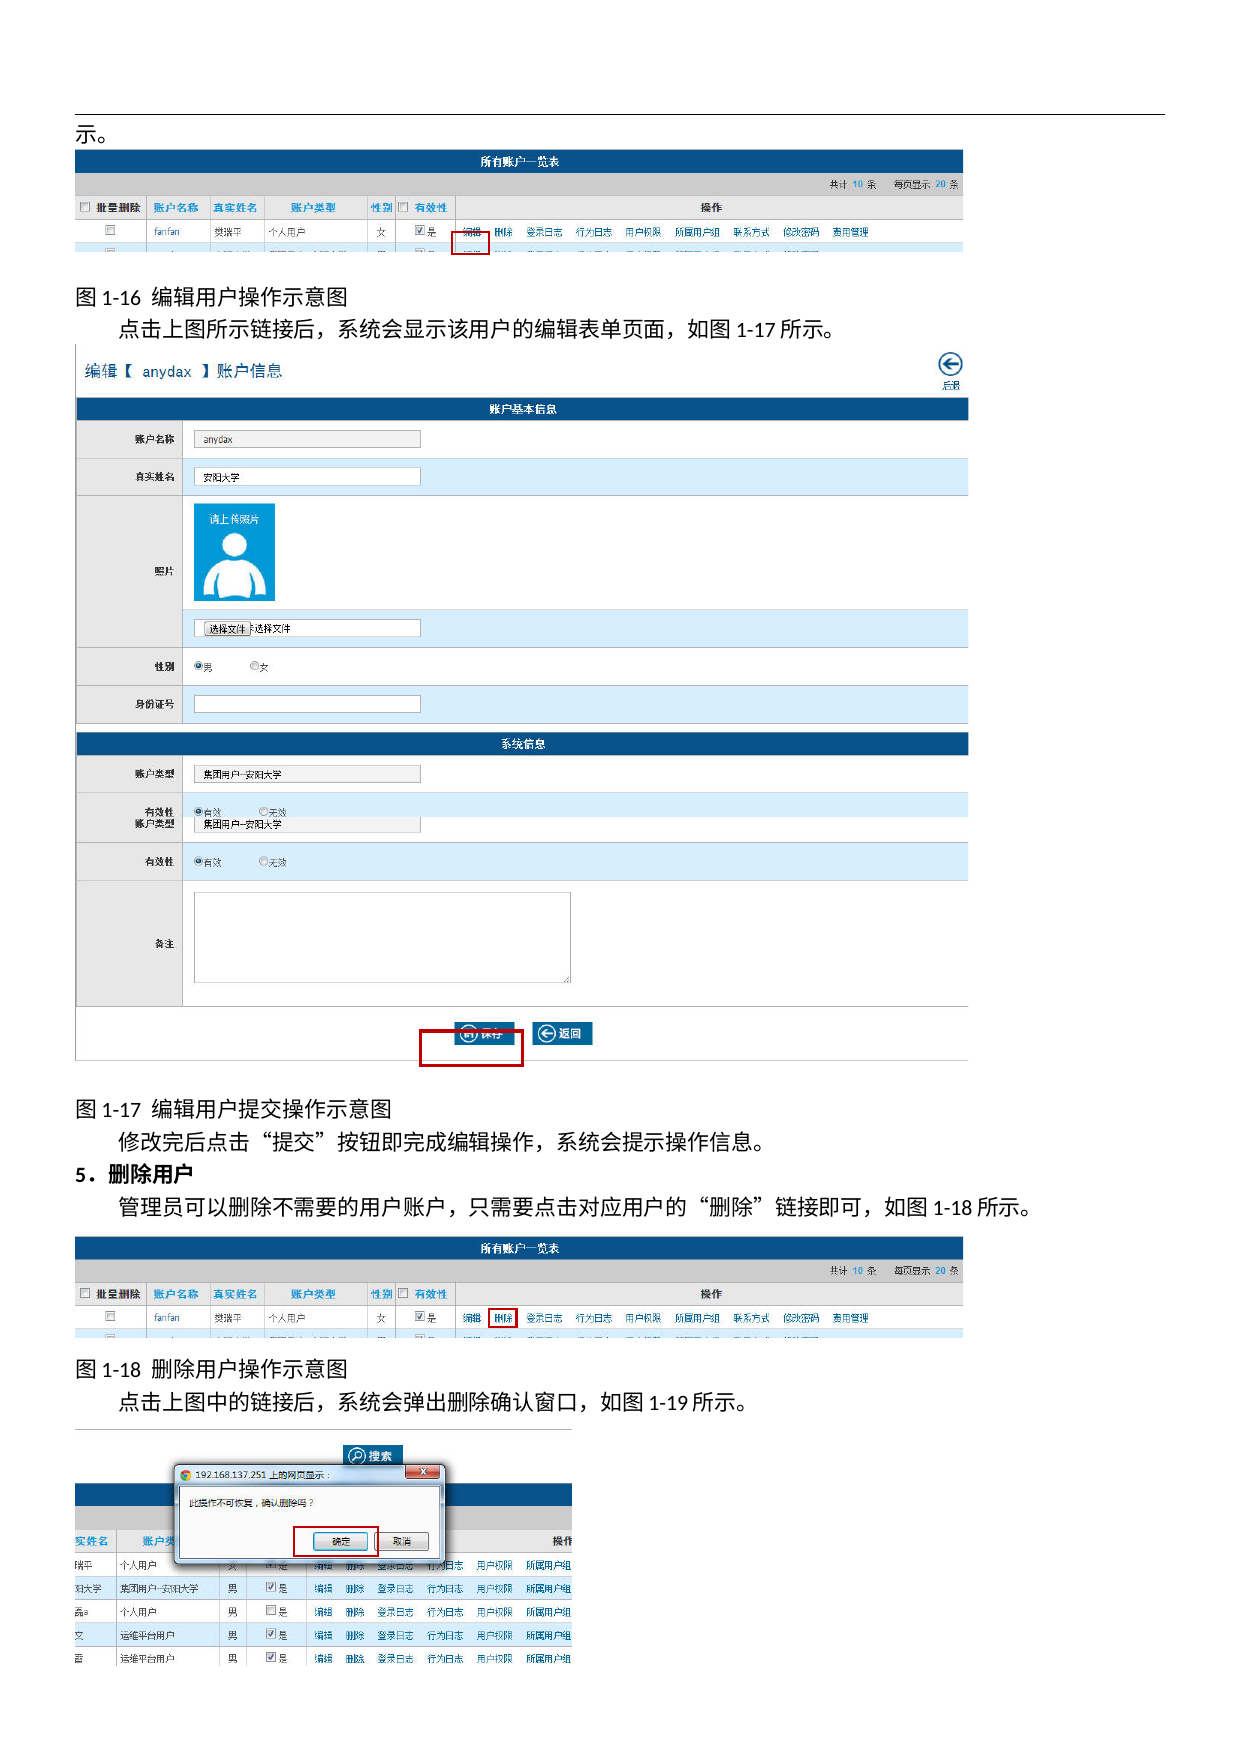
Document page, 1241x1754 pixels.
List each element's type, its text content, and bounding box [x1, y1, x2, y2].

text 管理员可以删除不需要的用户账户，只需要点击对应用户的“删除”链接即可，如图1-18所示。 [75, 1189, 1165, 1222]
picture [482, 1033, 504, 1039]
picture [422, 1033, 521, 1061]
text 点击上图中的链接后，系统会弹出删除确认窗口，如图1-19所示。 [75, 1384, 1165, 1417]
list 点击上图所示链接后，系统会显示该用户的编辑表单页面，如图1-17所示。 [75, 312, 1165, 344]
list 图1-17 编辑用户提交操作示意图 [75, 1092, 1165, 1124]
picture [460, 1033, 477, 1042]
list 图1-18 删除用户操作示意图 [75, 1352, 1165, 1384]
list 图1-16 编辑用户操作示意图 [75, 279, 1165, 312]
picture [75, 1429, 572, 1666]
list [75, 117, 1165, 149]
picture [75, 149, 964, 252]
text 5．删除用户 [75, 1157, 1165, 1189]
picture [453, 233, 488, 252]
list 修改完后点击“提交”按钮即完成编辑操作，系统会提示操作信息。 [75, 1124, 1165, 1157]
picture [75, 1236, 964, 1338]
picture [75, 344, 969, 1061]
